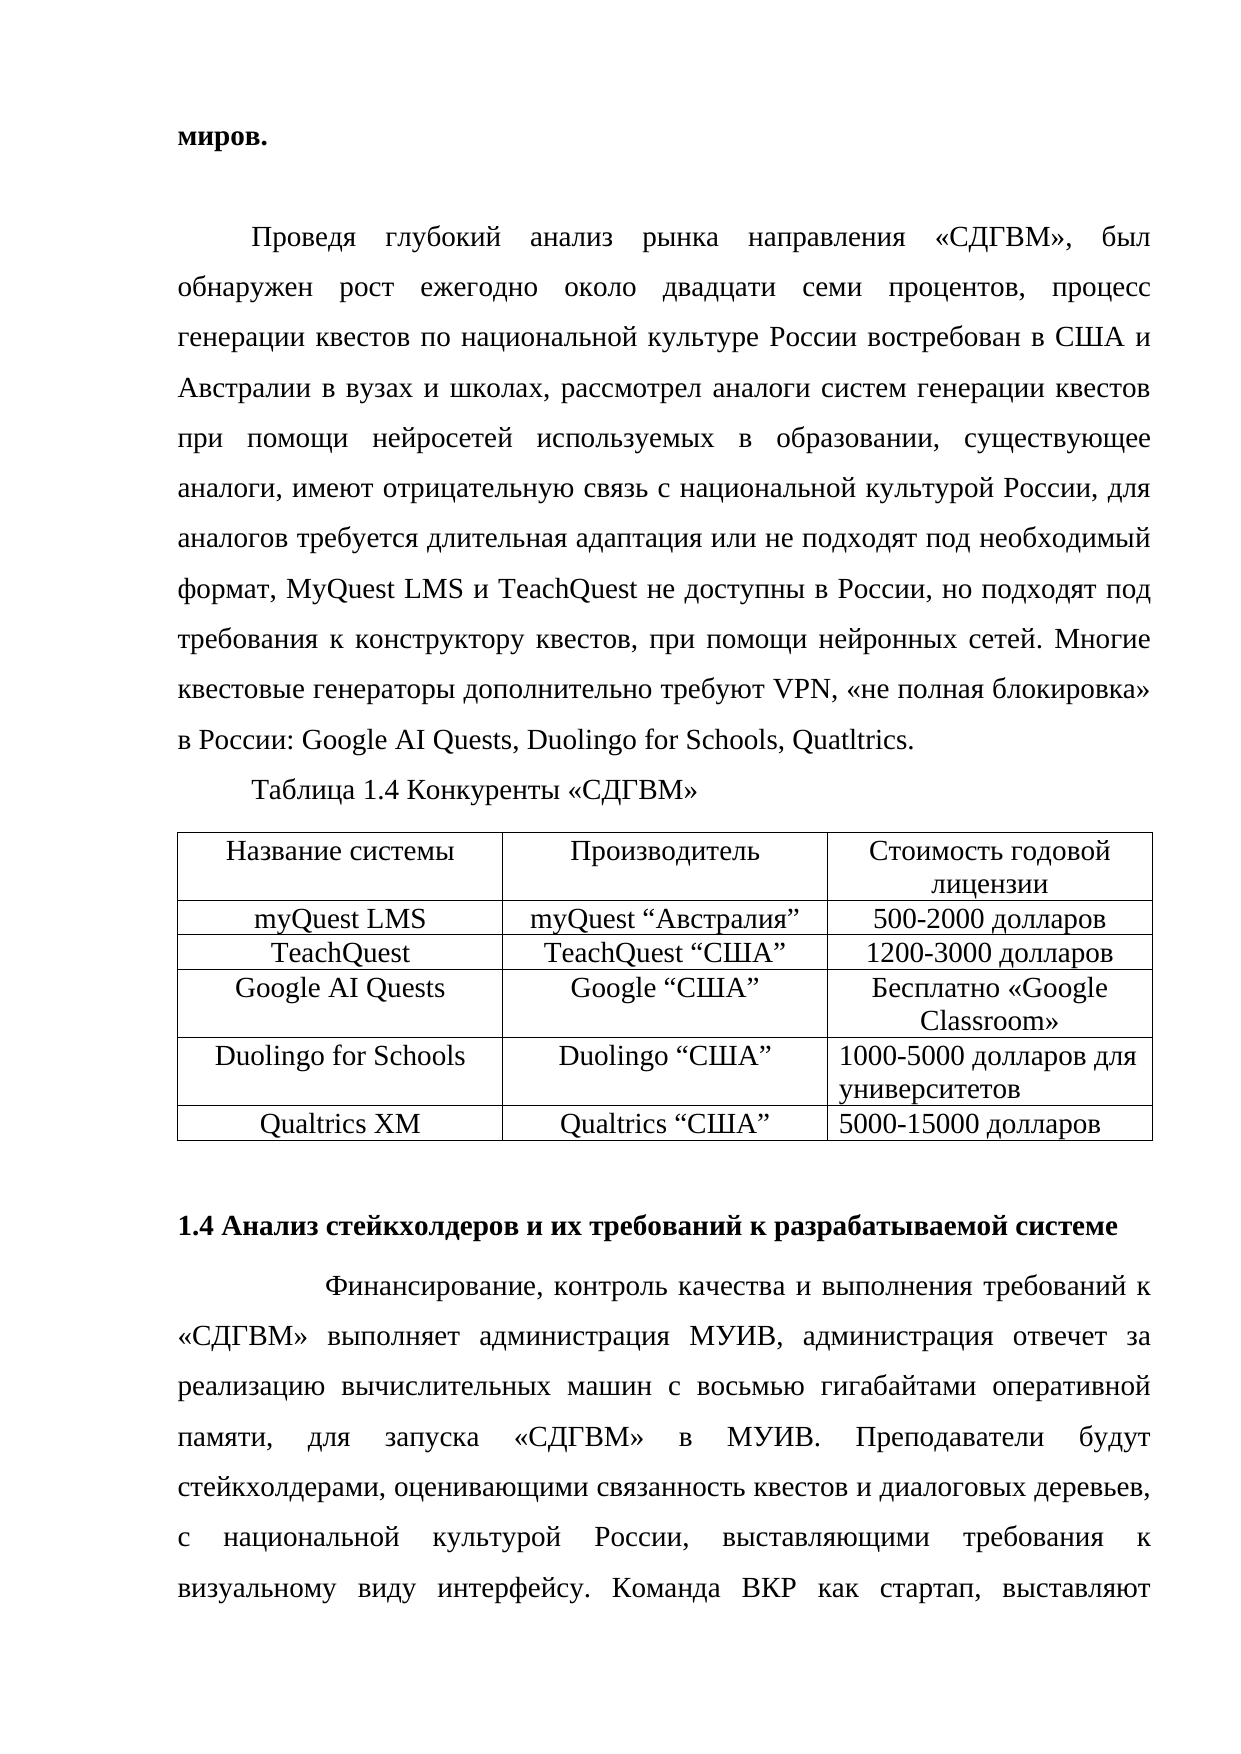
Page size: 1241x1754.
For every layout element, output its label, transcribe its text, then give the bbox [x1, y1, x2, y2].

table_cell TeachQuest [178, 935, 502, 969]
table_cell Duolingo “США” [503, 1038, 827, 1105]
table_cell 5000-15000 долларов [828, 1106, 1152, 1140]
table_cell Duolingo for Schools [178, 1038, 502, 1105]
table_cell TeachQuest “США” [503, 935, 827, 969]
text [177, 118, 1152, 755]
table_cell Google AI Quests [178, 970, 502, 1037]
table_cell myQuest “Австралия” [503, 901, 827, 934]
table_cell Бесплатно «Google Classroom» [828, 970, 1152, 1037]
table_cell Qualtrics XM [178, 1106, 502, 1140]
table_cell 1000-5000 долларов для университетов [828, 1038, 1152, 1105]
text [177, 1268, 1152, 1603]
table_cell 500-2000 долларов [828, 901, 1152, 934]
text Таблица 1.4 Конкуренты «СДГВМ» [177, 772, 1152, 806]
subtitle 1.4 Анализ стейкхолдеров и их требований к разрабатываемой системе [177, 1208, 1152, 1242]
table_header Название системы [178, 833, 502, 900]
table_cell 1200-3000 долларов [828, 935, 1152, 969]
table_cell Google “США” [503, 970, 827, 1037]
table_cell myQuest LMS [178, 901, 502, 934]
table_header Производитель [503, 833, 827, 900]
table_header Стоимость годовой лицензии [828, 833, 1152, 900]
table_cell Qualtrics “США” [503, 1106, 827, 1140]
